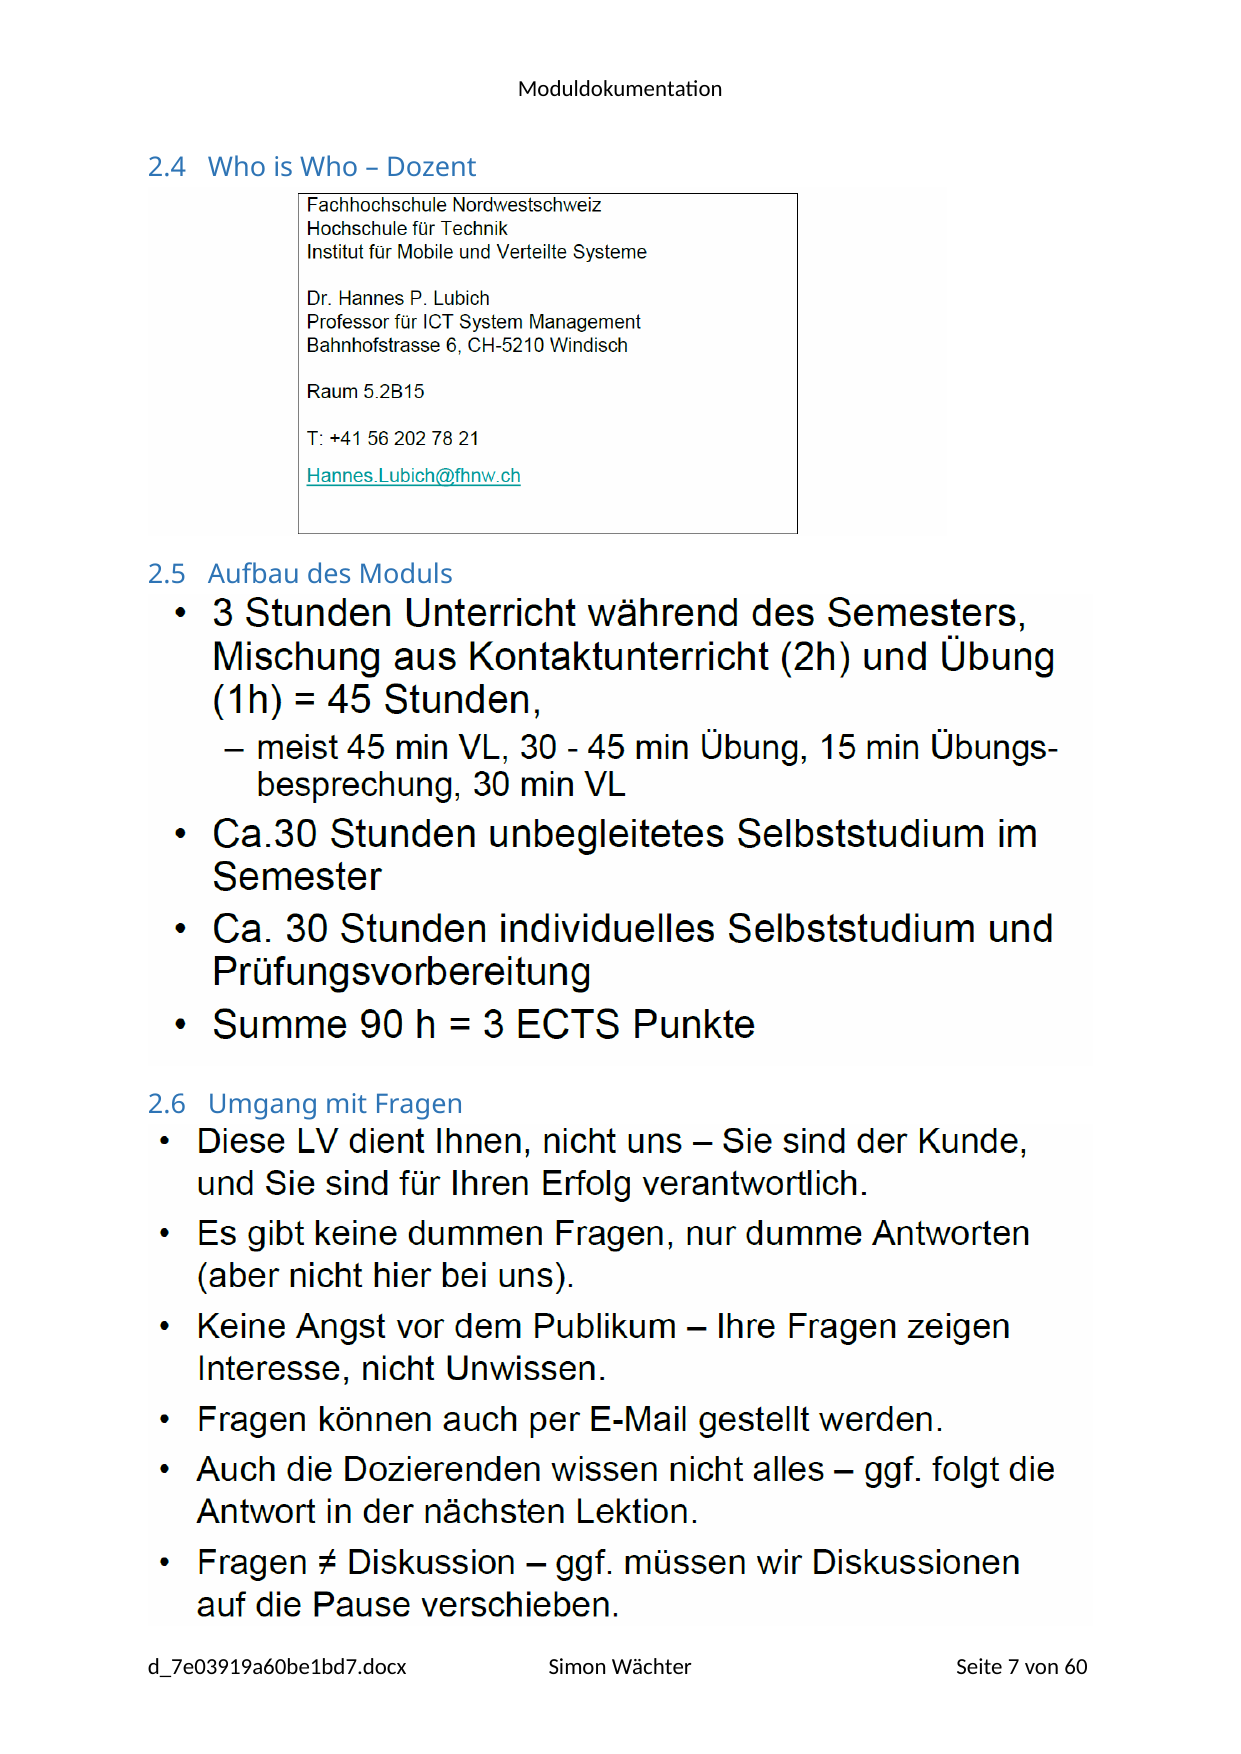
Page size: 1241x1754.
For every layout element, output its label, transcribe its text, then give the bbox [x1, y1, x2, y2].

subtitle Aufbau des Moduls [148, 555, 1093, 592]
picture [147, 594, 1093, 1066]
subtitle Who is Who – Dozent [148, 148, 1093, 184]
subtitle Umgang mit Fragen [148, 1084, 1093, 1121]
picture [147, 187, 947, 536]
picture [147, 1124, 1093, 1626]
